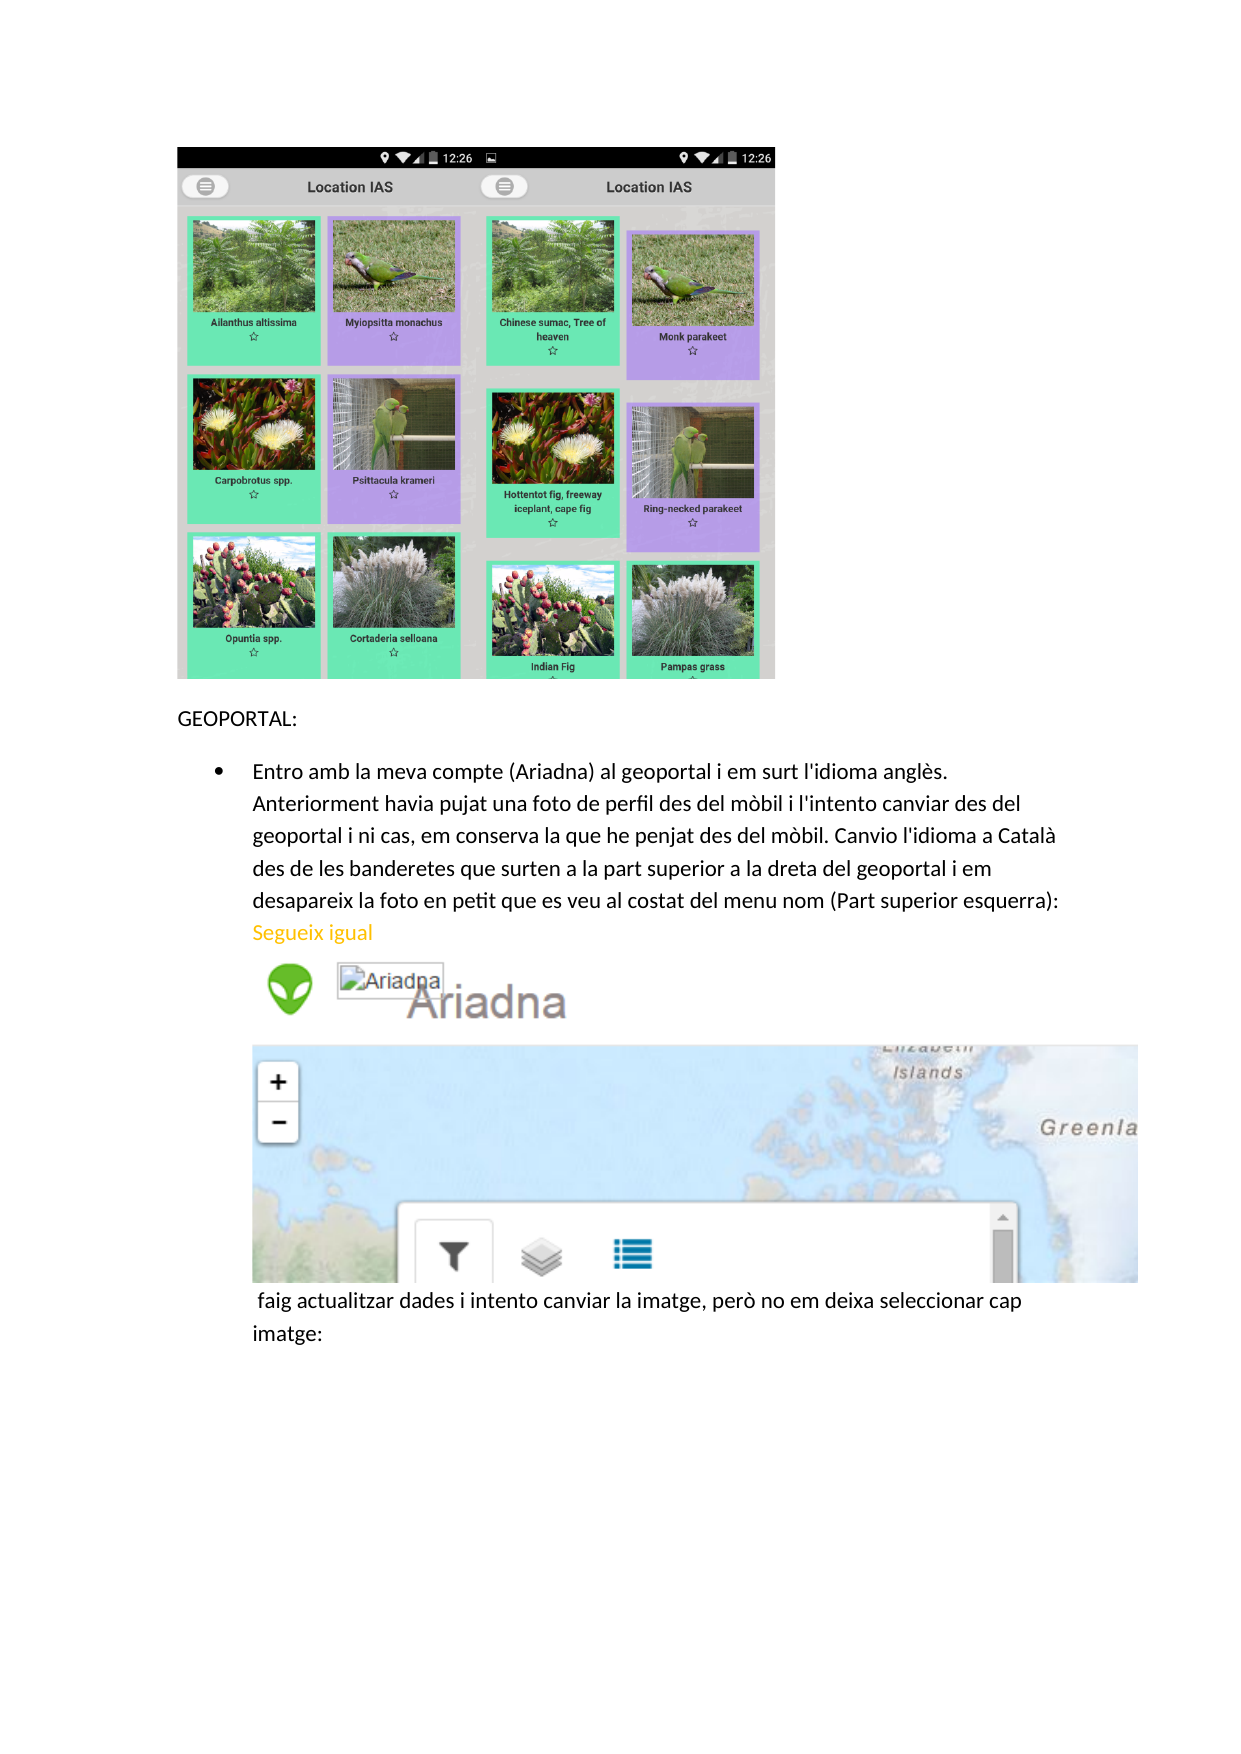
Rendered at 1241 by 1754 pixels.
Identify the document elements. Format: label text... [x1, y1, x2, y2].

list Entro amb la meva compte (Ariadna) al geoportal i em surt l'idioma anglès. Anteriorment havia pujat una foto de perfil des del mòbil i l'intento canviar des del geoportal i ni cas, em conserva la que he penjat des del mòbil. Canvio l'idioma a Català des de les banderetes que surten a la part superior a la dreta del geoportal i em desapareix la foto en petit que es veu al costat del menu nom (Part superior esquerra): Segueix igual [215, 757, 1063, 946]
picture [252, 950, 1138, 1283]
text GEOPORTAL: [177, 704, 1063, 732]
list faig actualitzar dades i intento canviar la imatge, però no em deixa seleccionar cap imatge: [252, 1287, 1063, 1347]
picture [177, 147, 776, 679]
